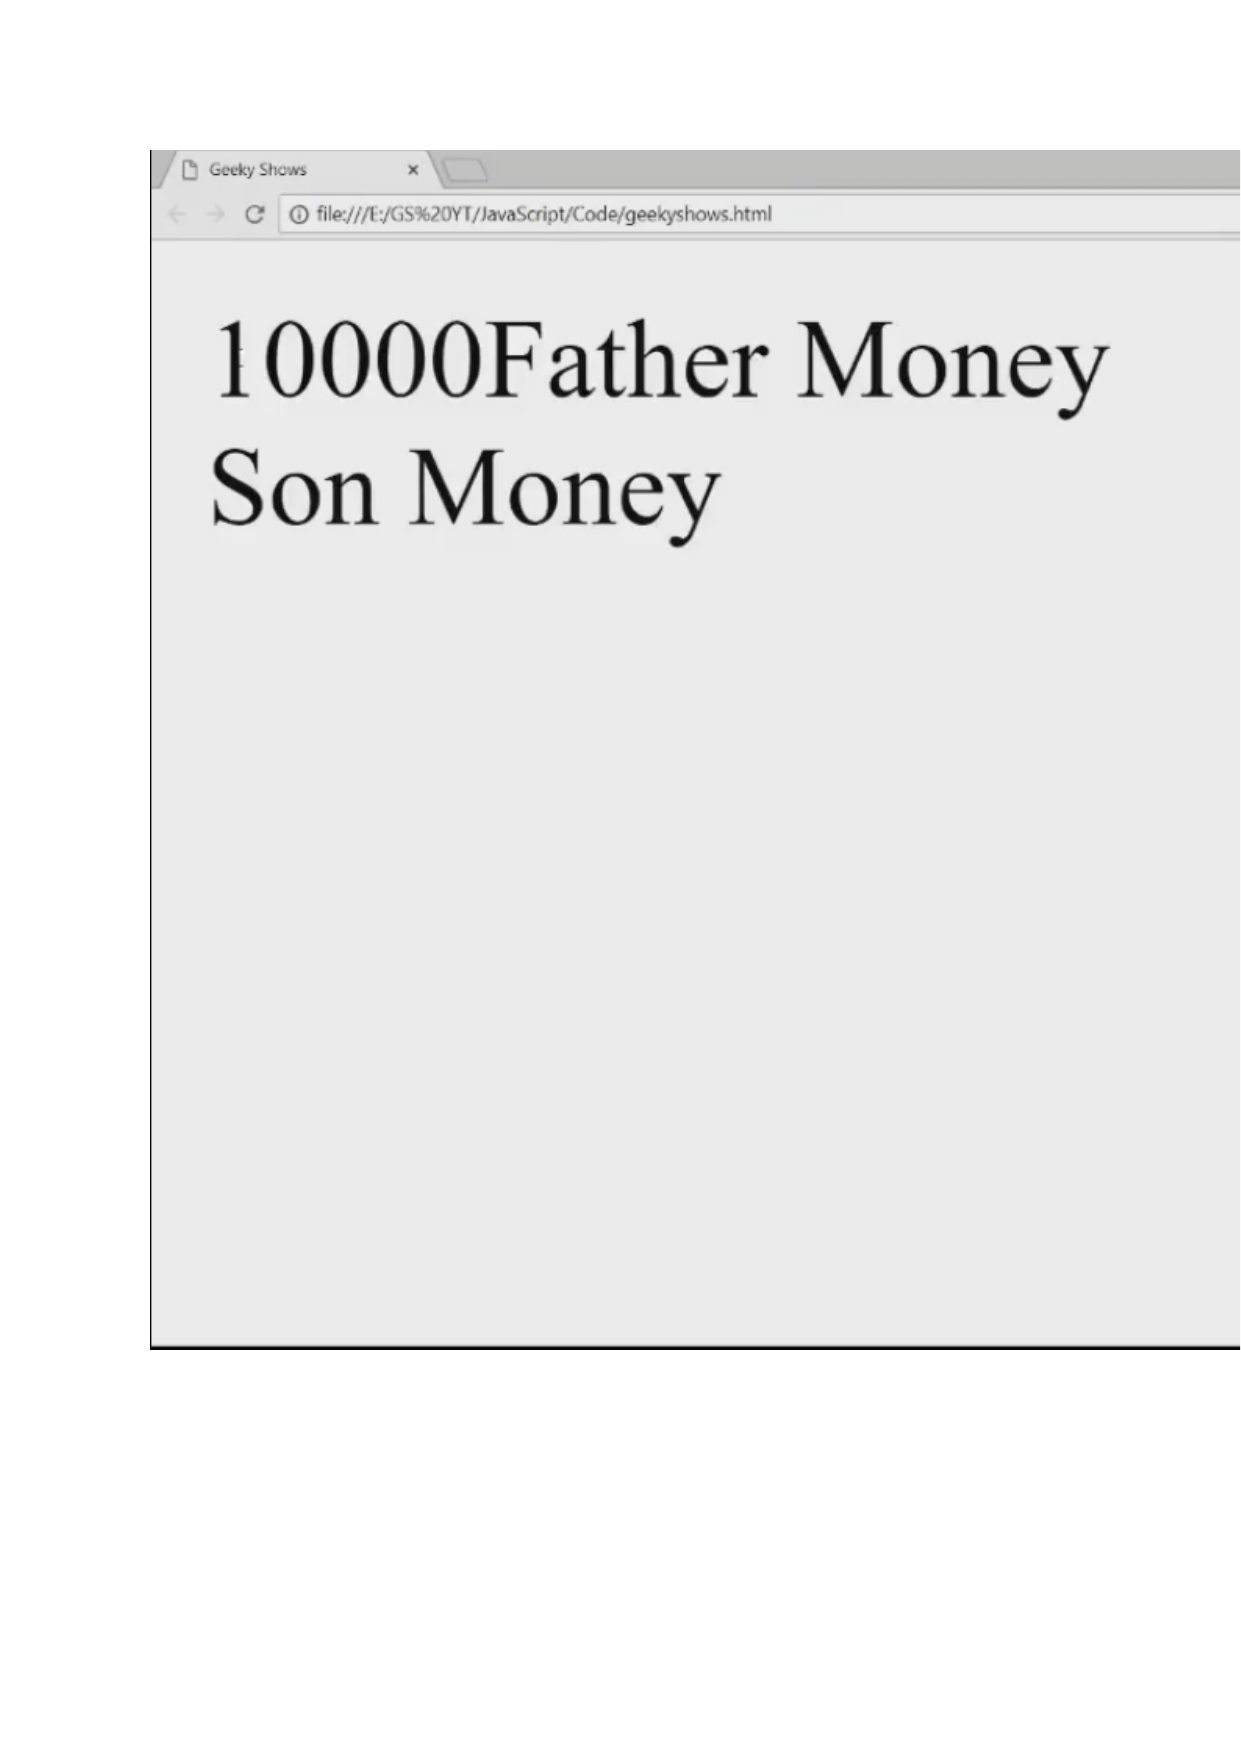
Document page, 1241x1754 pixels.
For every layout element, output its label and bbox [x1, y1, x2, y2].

picture [150, 150, 1241, 1350]
